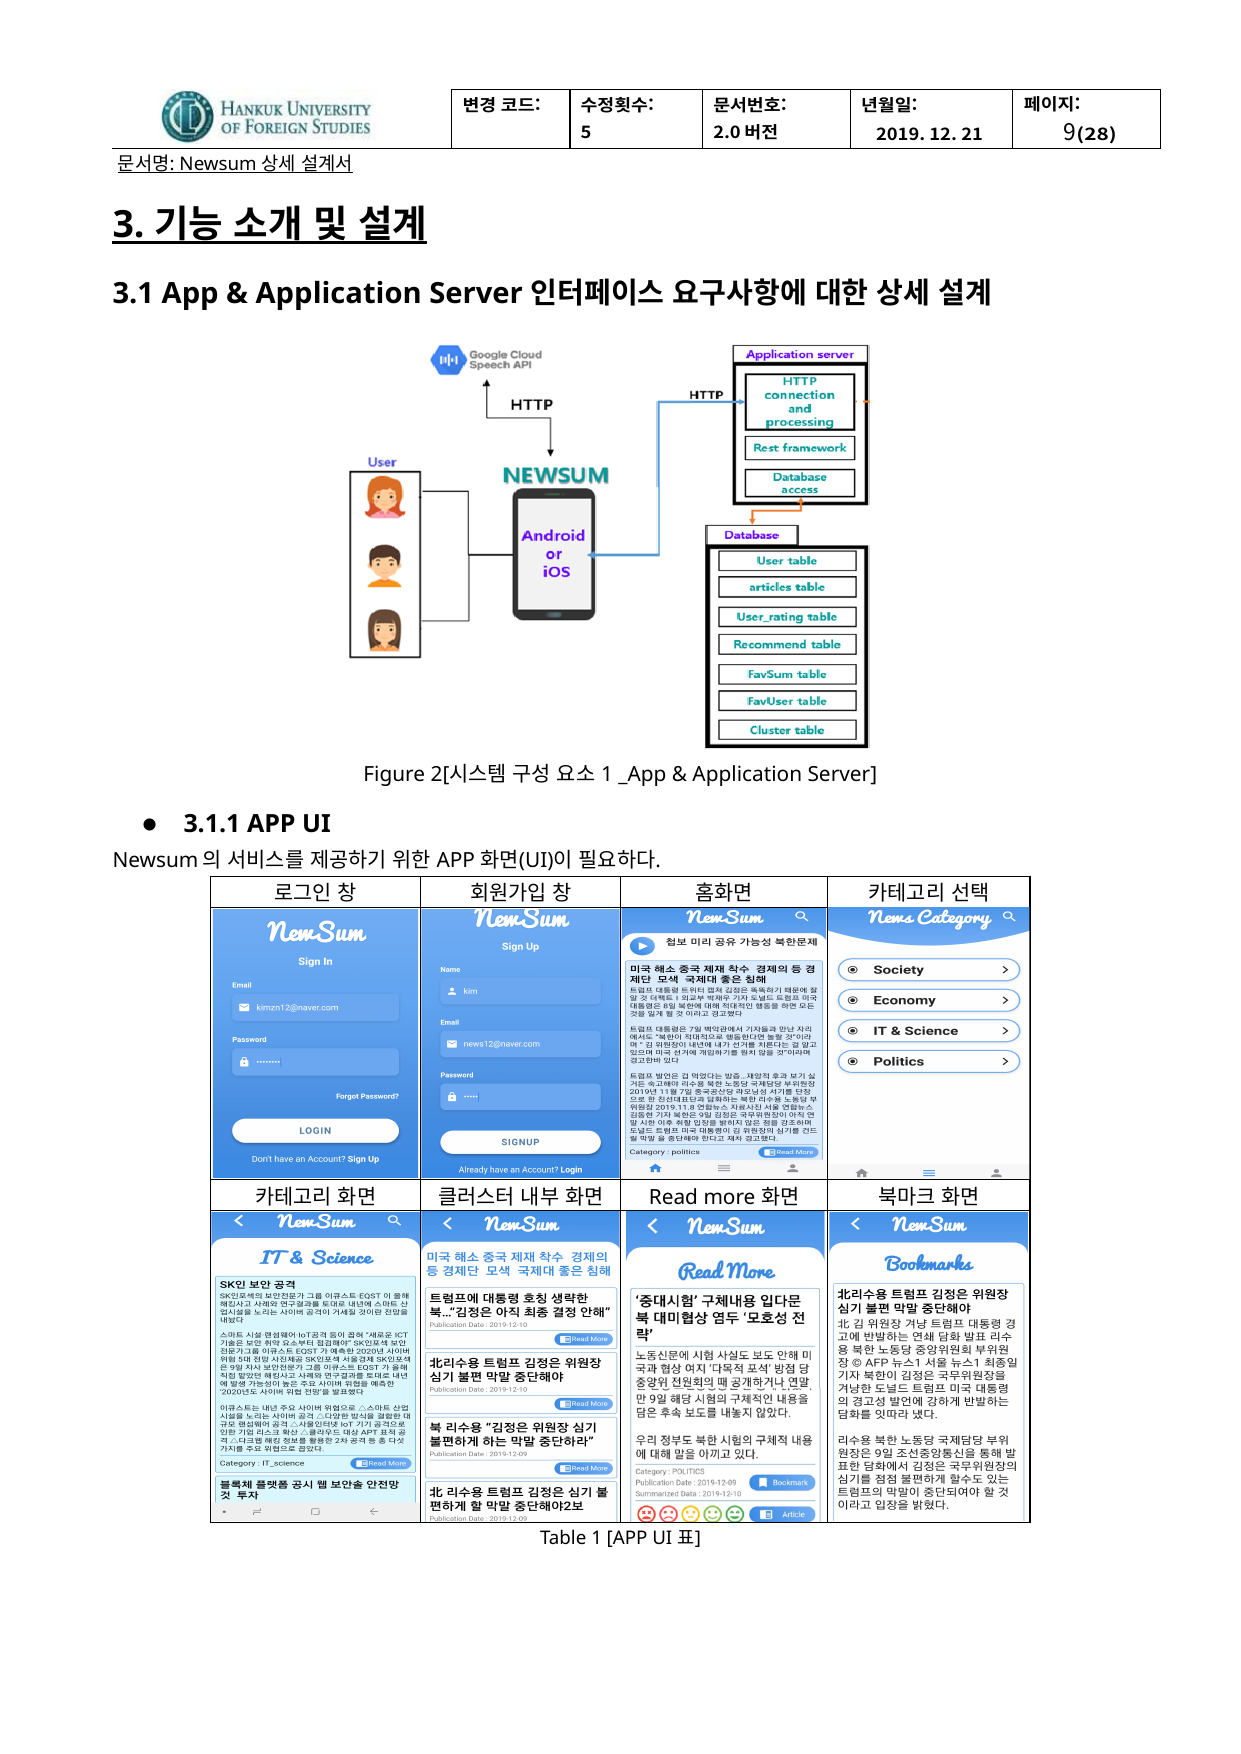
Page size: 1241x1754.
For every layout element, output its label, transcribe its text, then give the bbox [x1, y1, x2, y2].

table_header 홈화면 [621, 877, 827, 907]
picture [621, 908, 827, 1179]
table_cell Read more 화면 [621, 1180, 827, 1210]
picture [159, 89, 377, 144]
table_cell 북마크 화면 [828, 1180, 1029, 1210]
text Newsum의 서비스를 제공하기 위한 APP 화면(UI)이 필요하다. [112, 843, 1128, 873]
picture [829, 1212, 1028, 1521]
picture [212, 909, 419, 1178]
subtitle 3. 기능 소개 및 설계 [112, 194, 1128, 249]
subtitle 3.1 App & Application Server 인터페이스 요구사항에 대한 상세 설계 [112, 270, 1128, 312]
table_header 회원가입 창 [421, 877, 620, 907]
table_cell 카테고리 화면 [211, 1180, 420, 1210]
text Table 1 [APP UI 표] [112, 1523, 1128, 1550]
picture [343, 323, 880, 751]
table_header 카테고리 선택 [828, 877, 1029, 907]
picture [421, 909, 620, 1178]
picture [211, 1212, 420, 1521]
list 3.1.1 APP UI [142, 806, 1128, 840]
picture [622, 1211, 825, 1522]
picture [828, 907, 1030, 1179]
table_cell 클러스터 내부 화면 [421, 1180, 620, 1210]
picture [421, 1211, 620, 1522]
table_header 로그인 창 [211, 877, 420, 907]
